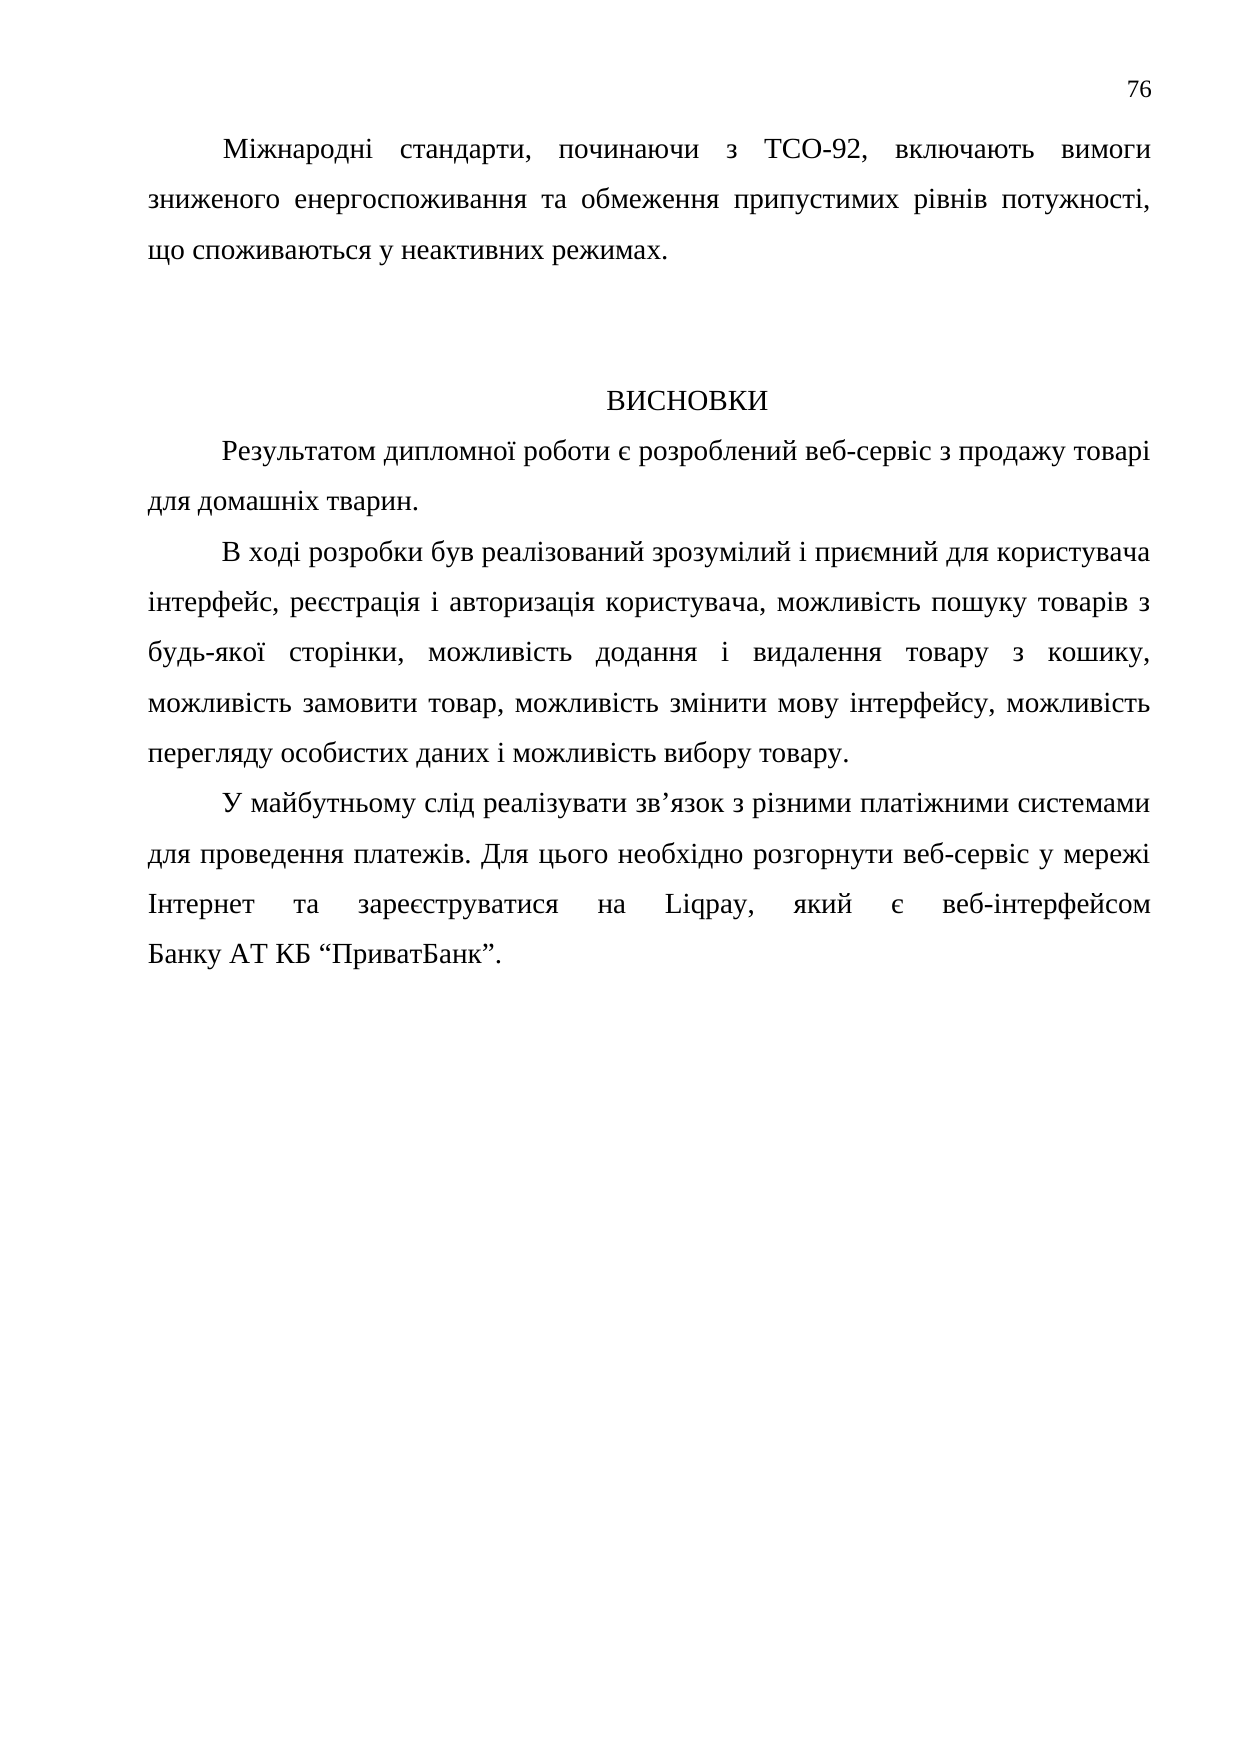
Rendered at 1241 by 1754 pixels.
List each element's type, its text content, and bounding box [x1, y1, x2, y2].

text В ході розробки був реалізований зрозумілий і приємний для користувача інтерфейс, реєстрація і авторизація користувача, можливість пошуку товарів з будь-якої сторінки, можливість додання і видалення товару з кошику, можливість замовити товар, можливість змінити мову інтерфейсу, можливість перегляду особистих даних і можливість вибору товару. [148, 534, 1152, 769]
text У майбутньому слід реалізувати зв’язок з різними платіжними системами для проведення платежів. Для цього необхідно розгорнути веб-сервіс у мережі Інтернет та зареєструватися на Liqpay, який є веб-інтерфейсом Банку АТ КБ “ПриватБанк”. [148, 785, 1152, 970]
text Результатом дипломної роботи є розроблений веб-сервіс з продажу товарі для домашніх тварин. [148, 433, 1152, 517]
text ВИСНОВКИ [148, 383, 1152, 416]
text Міжнародні стандарти, починаючи з ТСО-92, включають вимоги зниженого енергоспоживання та обмеження припустимих рівнів потужності, що споживаються у неактивних режимах. [148, 131, 1152, 266]
